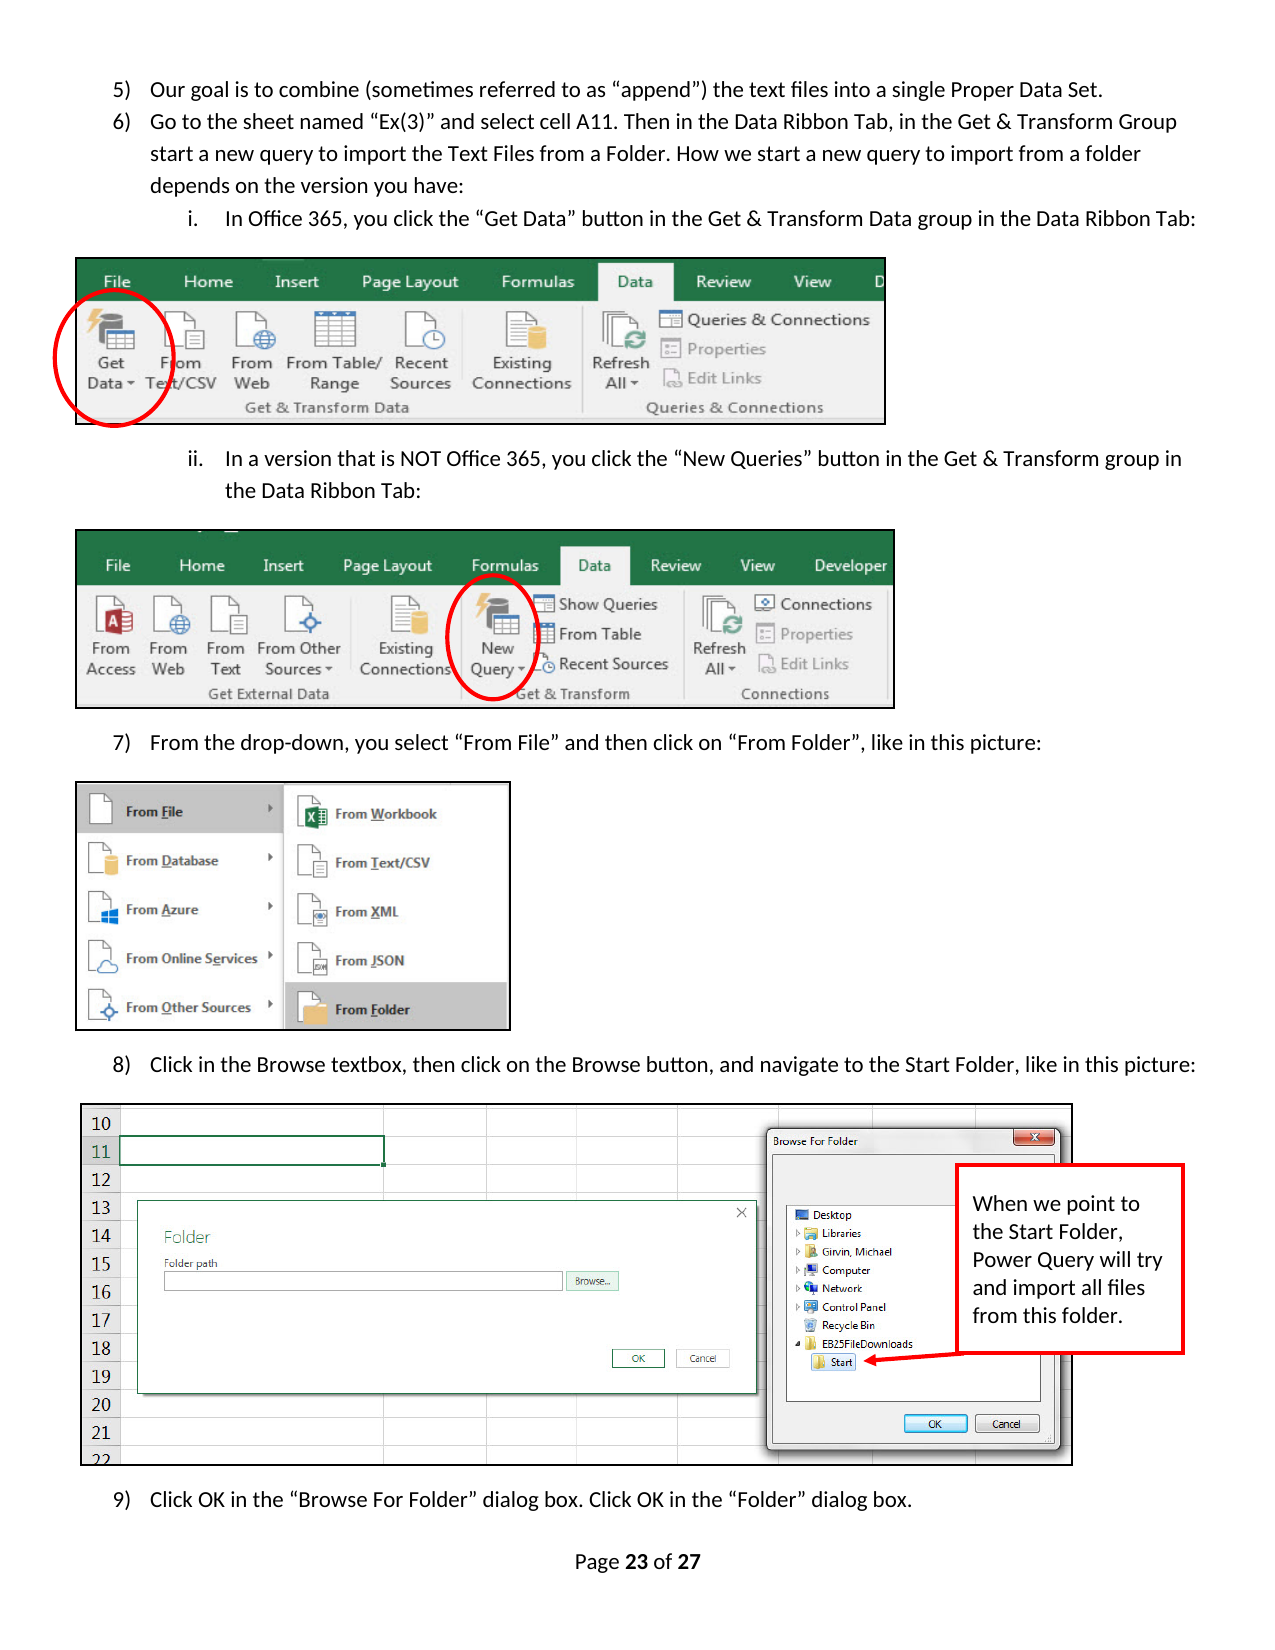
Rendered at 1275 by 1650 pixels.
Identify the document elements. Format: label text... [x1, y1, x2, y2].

picture [77, 415, 89, 423]
picture [82, 1105, 1071, 1464]
picture [77, 259, 884, 423]
list Click OK in the “Browse For Folder” dialog box. Click OK in the “Folder” dialog box. [112, 1485, 1200, 1513]
list Click in the Browse textbox, then click on the Browse button, and navigate to the Start Folder, like in this picture: [112, 1050, 1200, 1078]
picture [77, 783, 509, 1029]
picture [77, 293, 171, 423]
picture [77, 531, 893, 707]
list Our goal is to combine (sometimes referred to as “append”) the text files into a single Proper Data Set. [112, 75, 1200, 103]
list Go to the sheet named “Ex(3)” and select cell A11. Then in the Data Ribbon Tab, in the Get & Transform Group start a new query to import the Text Files from a Folder. How we start a new query to import from a folder depends on the version you have: [112, 107, 1200, 199]
list From the drop-down, you select “From File” and then click on “From Folder”, like in this picture: [112, 728, 1200, 756]
list In a version that is NOT Office 365, you click the “New Queries” button in the Get & Transform group in the Data Ribbon Tab: [187, 444, 1200, 504]
list In Office 365, you click the “Get Data” button in the Get & Transform Data group in the Data Ribbon Tab: [187, 204, 1200, 232]
